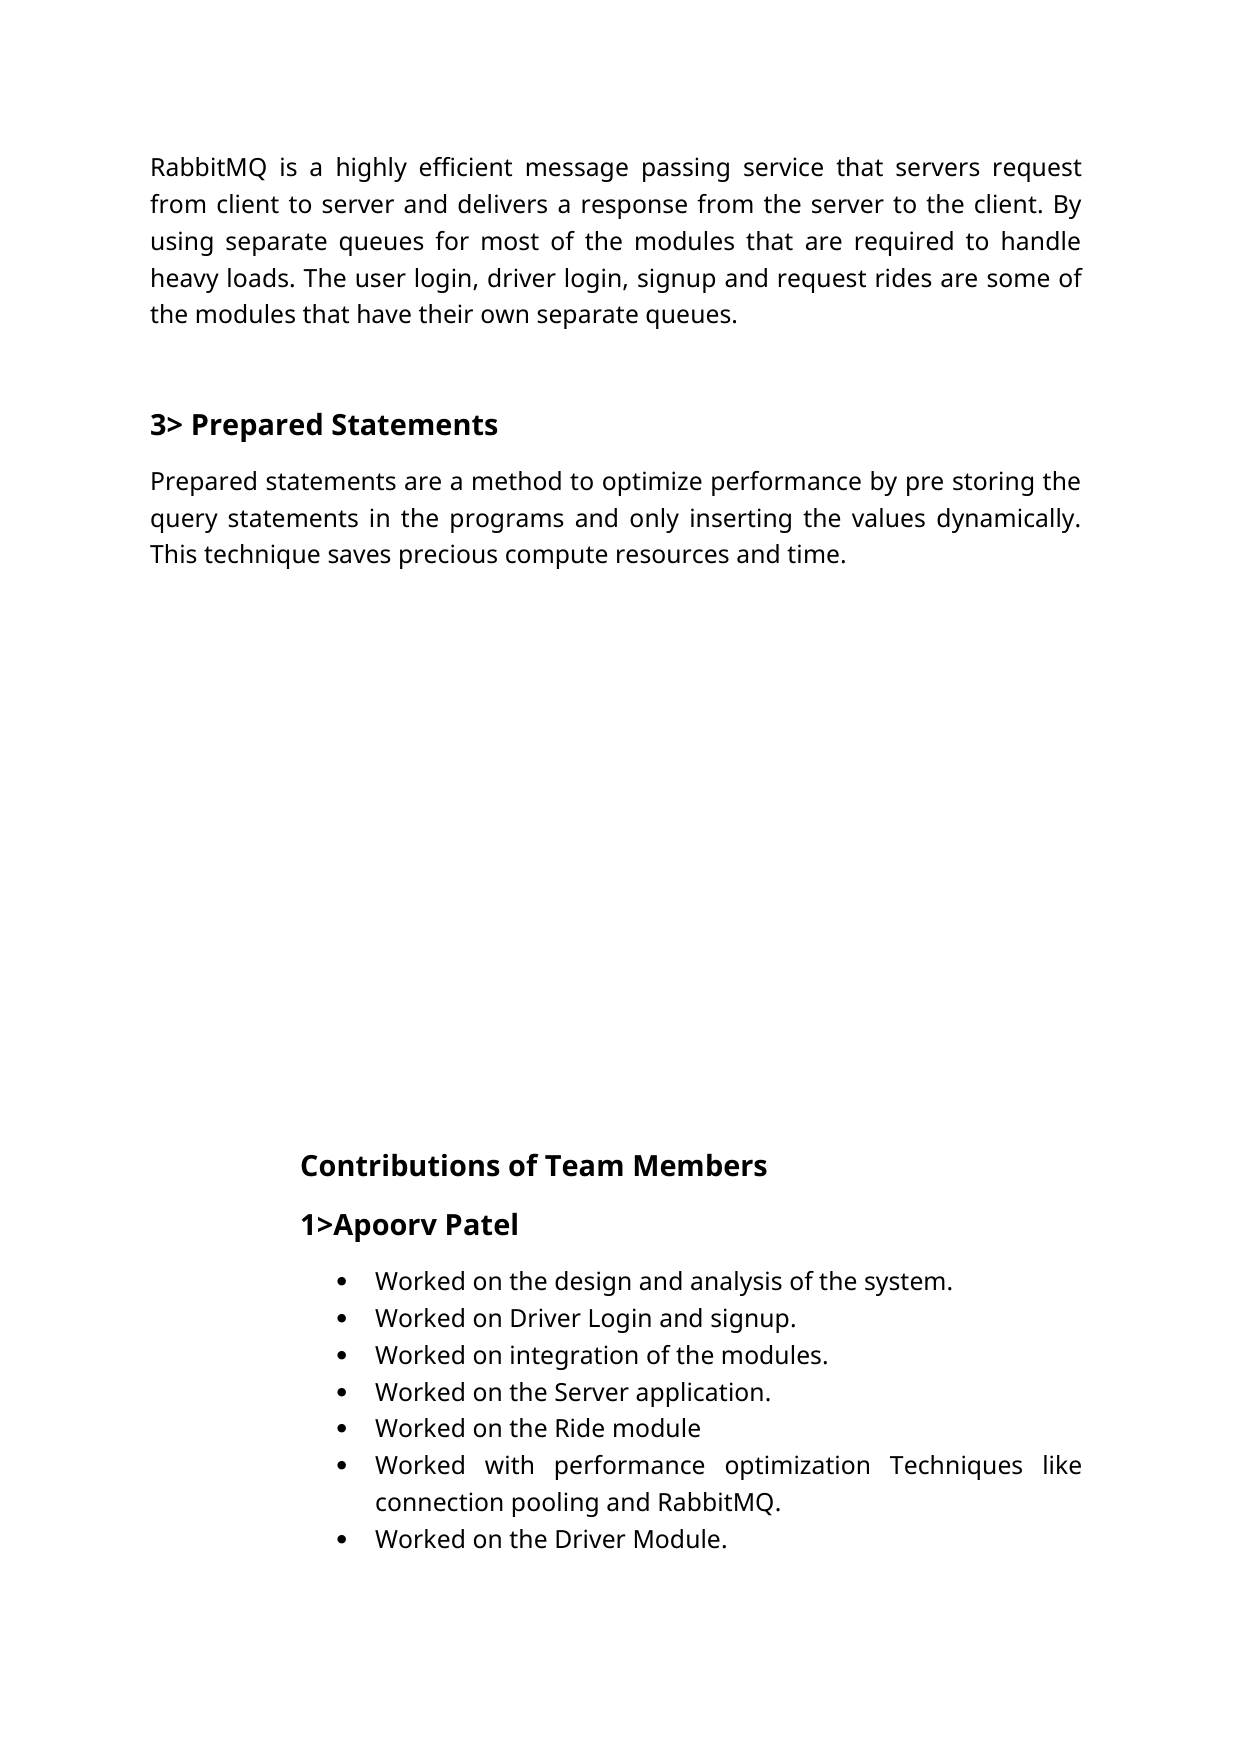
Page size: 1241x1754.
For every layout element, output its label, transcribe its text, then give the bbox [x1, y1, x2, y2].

list Worked on Driver Login and signup. [337, 1301, 1083, 1335]
text Prepared statements are a method to optimize performance by pre storing the query statements in the programs and only inserting the values dynamically. This technique saves precious compute resources and time. [150, 463, 1083, 571]
list Worked on the Driver Module. [337, 1521, 1083, 1555]
text 1>Apoorv Patel [300, 1204, 1083, 1244]
text RabbitMQ is a highly efficient message passing service that servers request from client to server and delivers a response from the server to the client. By using separate queues for most of the modules that are required to handle heavy loads. The user login, driver login, signup and request rides are some of the modules that have their own separate queues. [150, 150, 1083, 331]
list Worked with performance optimization Techniques like connection pooling and RabbitMQ. [337, 1448, 1083, 1519]
list Worked on integration of the modules. [337, 1337, 1083, 1372]
list Worked on the Ride module [337, 1411, 1083, 1445]
text Contributions of Team Members [225, 1145, 1083, 1185]
list Worked on the Server application. [337, 1374, 1083, 1408]
list Worked on the design and analysis of the system. [337, 1264, 1083, 1298]
text 3> Prepared Statements [150, 404, 1083, 444]
